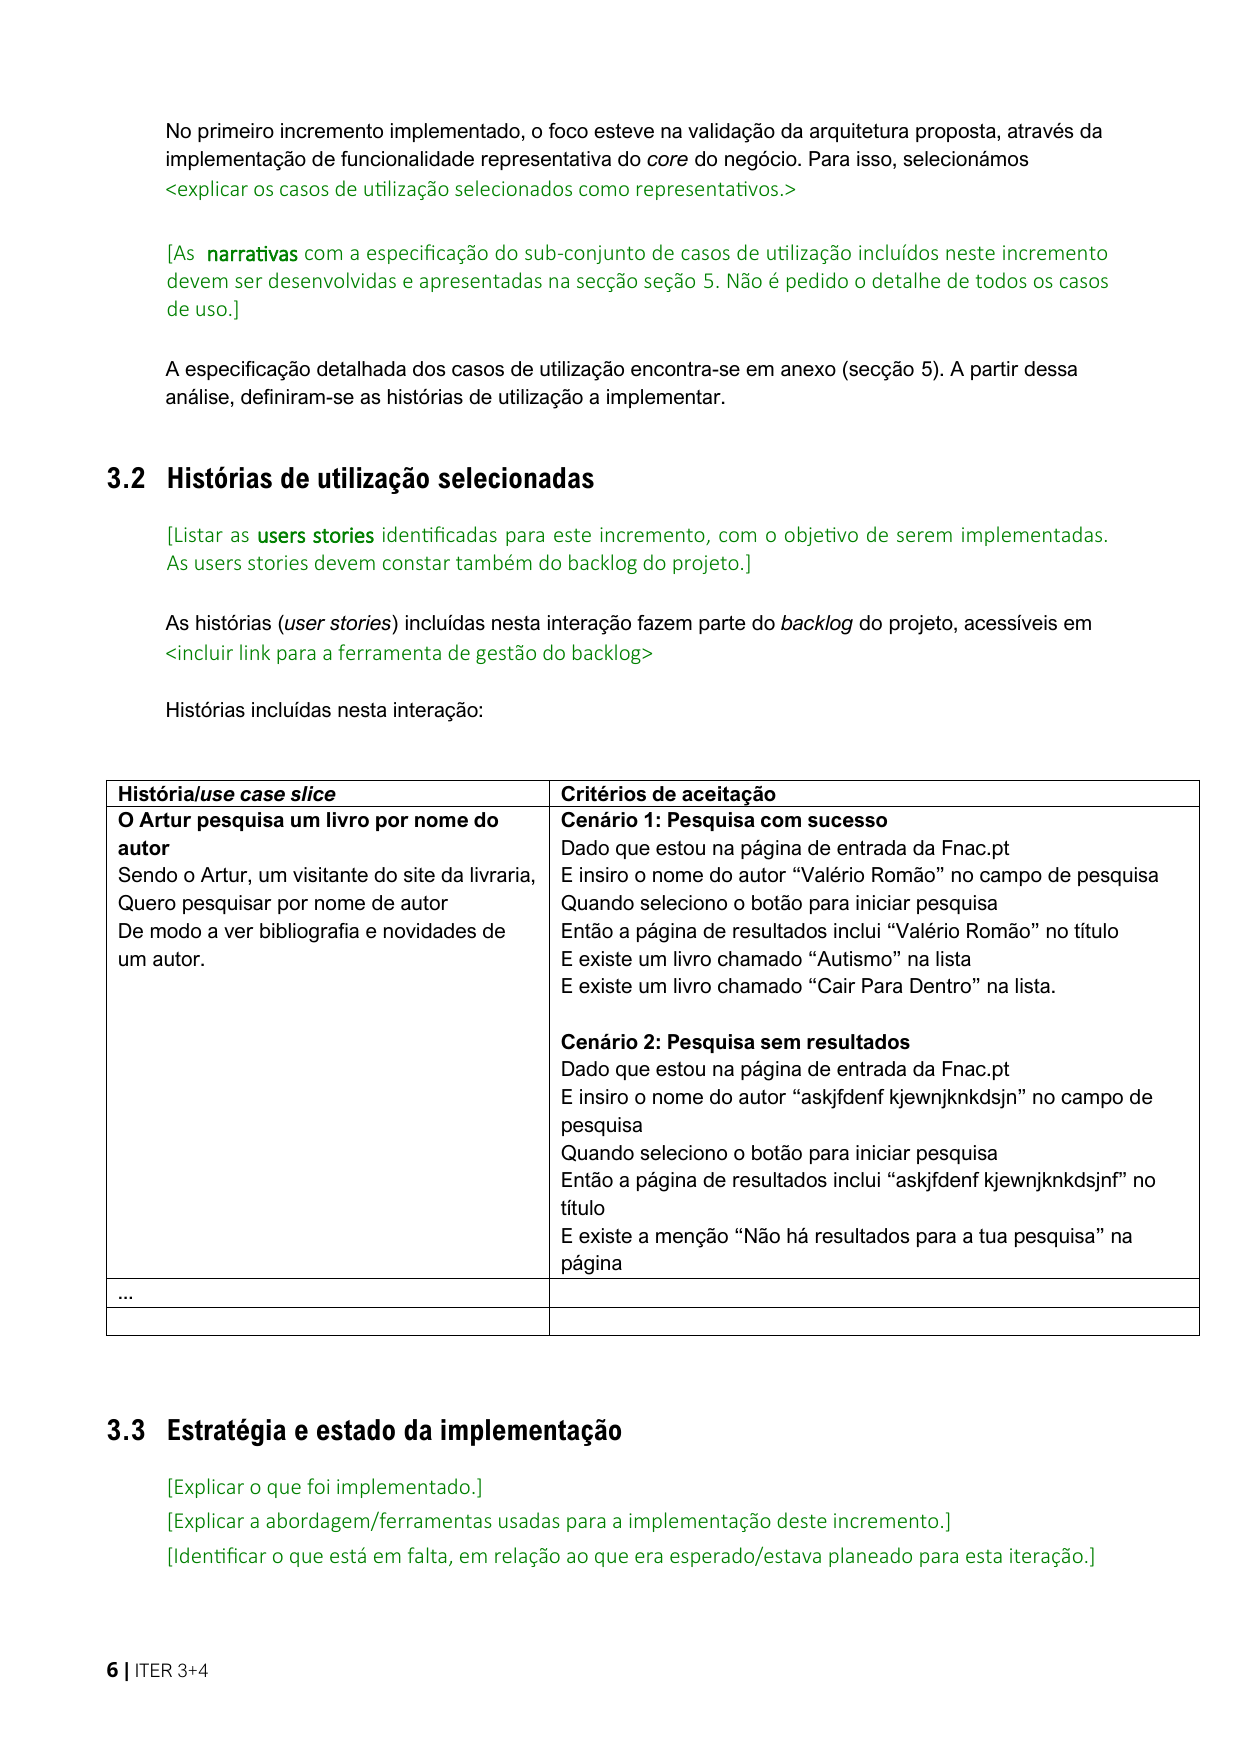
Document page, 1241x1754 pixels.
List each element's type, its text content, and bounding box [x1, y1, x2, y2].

text [Identificar o que está em falta, em relação ao que era esperado/estava planeado para esta iteração.] [166, 1541, 1110, 1569]
table_header História/use case slice [107, 781, 549, 806]
text [Explicar o que foi implementado.] [166, 1472, 1110, 1500]
table_cell [107, 1308, 549, 1335]
table_cell O Artur pesquisa um livro por nome do autor Sendo o Artur, um visitante do site da livraria, Quero pesquisar por nome de autor De modo a ver bibliografia e novidades de um autor. [107, 807, 549, 1278]
table_cell [550, 1279, 1199, 1307]
text Histórias incluídas nesta interação: [165, 697, 1110, 722]
table_header Critérios de aceitação [550, 781, 1199, 806]
table_cell ... [107, 1279, 549, 1307]
table_cell [550, 1308, 1199, 1335]
text [As narrativas com a especificação do sub-conjunto de casos de utilização incluídos neste incremento devem ser desenvolvidas e apresentadas na secção seção 4. Não é pedido o detalhe de todos os casos de uso.] [166, 238, 1110, 322]
table_cell Cenário 1: Pesquisa com sucesso Dado que estou na página de entrada da Fnac.pt E insiro o nome do autor “Valério Romão” no campo de pesquisa Quando seleciono o botão para iniciar pesquisa Então a página de resultados inclui “Valério Romão” no título E existe um livro chamado “Autismo” na lista E existe um livro chamado “Cair Para Dentro” na lista. Cenário 2: Pesquisa sem resultados Dado que estou na página de entrada da Fnac.pt E insiro o nome do autor “askjfdenf kjewnjknkdsjn” no campo de pesquisa Quando seleciono o botão para iniciar pesquisa Então a página de resultados inclui “askjfdenf kjewnjknkdsjnf” no título E existe a menção “Não há resultados para a tua pesquisa” na página [550, 807, 1199, 1278]
subtitle Histórias de utilização selecionadas [106, 462, 1051, 495]
text As histórias (user stories) incluídas nesta interação fazem parte do backlog do projeto, acessíveis em <incluir link para a ferramenta de gestão do backlog> [165, 610, 1110, 666]
text [Explicar a abordagem/ferramentas usadas para a implementação deste incremento.] [166, 1507, 1110, 1534]
text [Listar as users stories identificadas para este incremento, com o objetivo de serem implementadas. As users stories devem constar também do backlog do projeto.] [166, 520, 1110, 576]
text No primeiro incremento implementado, o foco esteve na validação da arquitetura proposta, através da implementação de funcionalidade representativa do core do negócio. Para isso, selecionámos <explicar os casos de utilização selecionados como representativos.> [165, 118, 1110, 202]
subtitle Estratégia e estado da implementação [106, 1414, 1051, 1447]
text A especificação detalhada dos casos de utilização encontra-se em anexo (secção 4). A partir dessa análise, definiram-se as histórias de utilização a implementar. [165, 356, 1110, 409]
